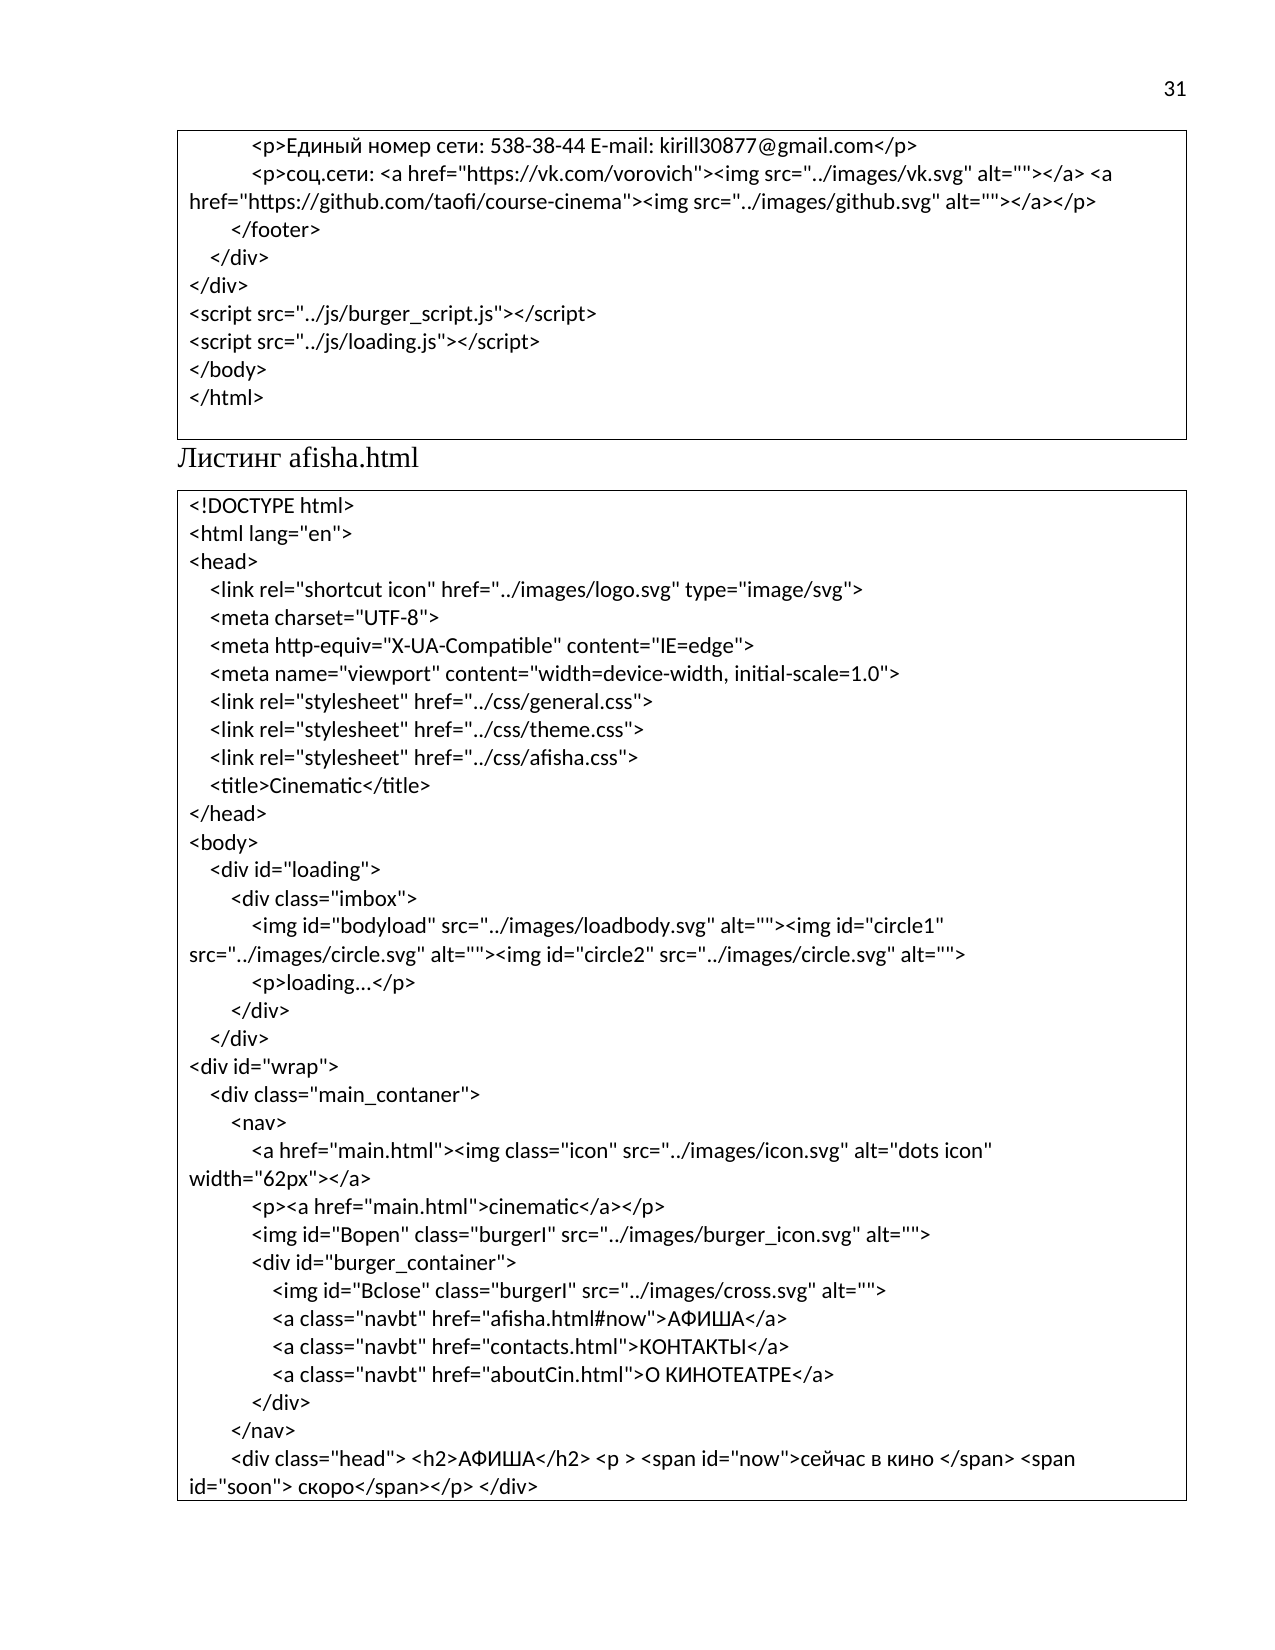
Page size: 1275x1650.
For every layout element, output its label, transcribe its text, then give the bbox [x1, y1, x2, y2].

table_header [178, 491, 1186, 1500]
text Листинг afisha.html [177, 440, 1186, 474]
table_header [178, 131, 1186, 439]
